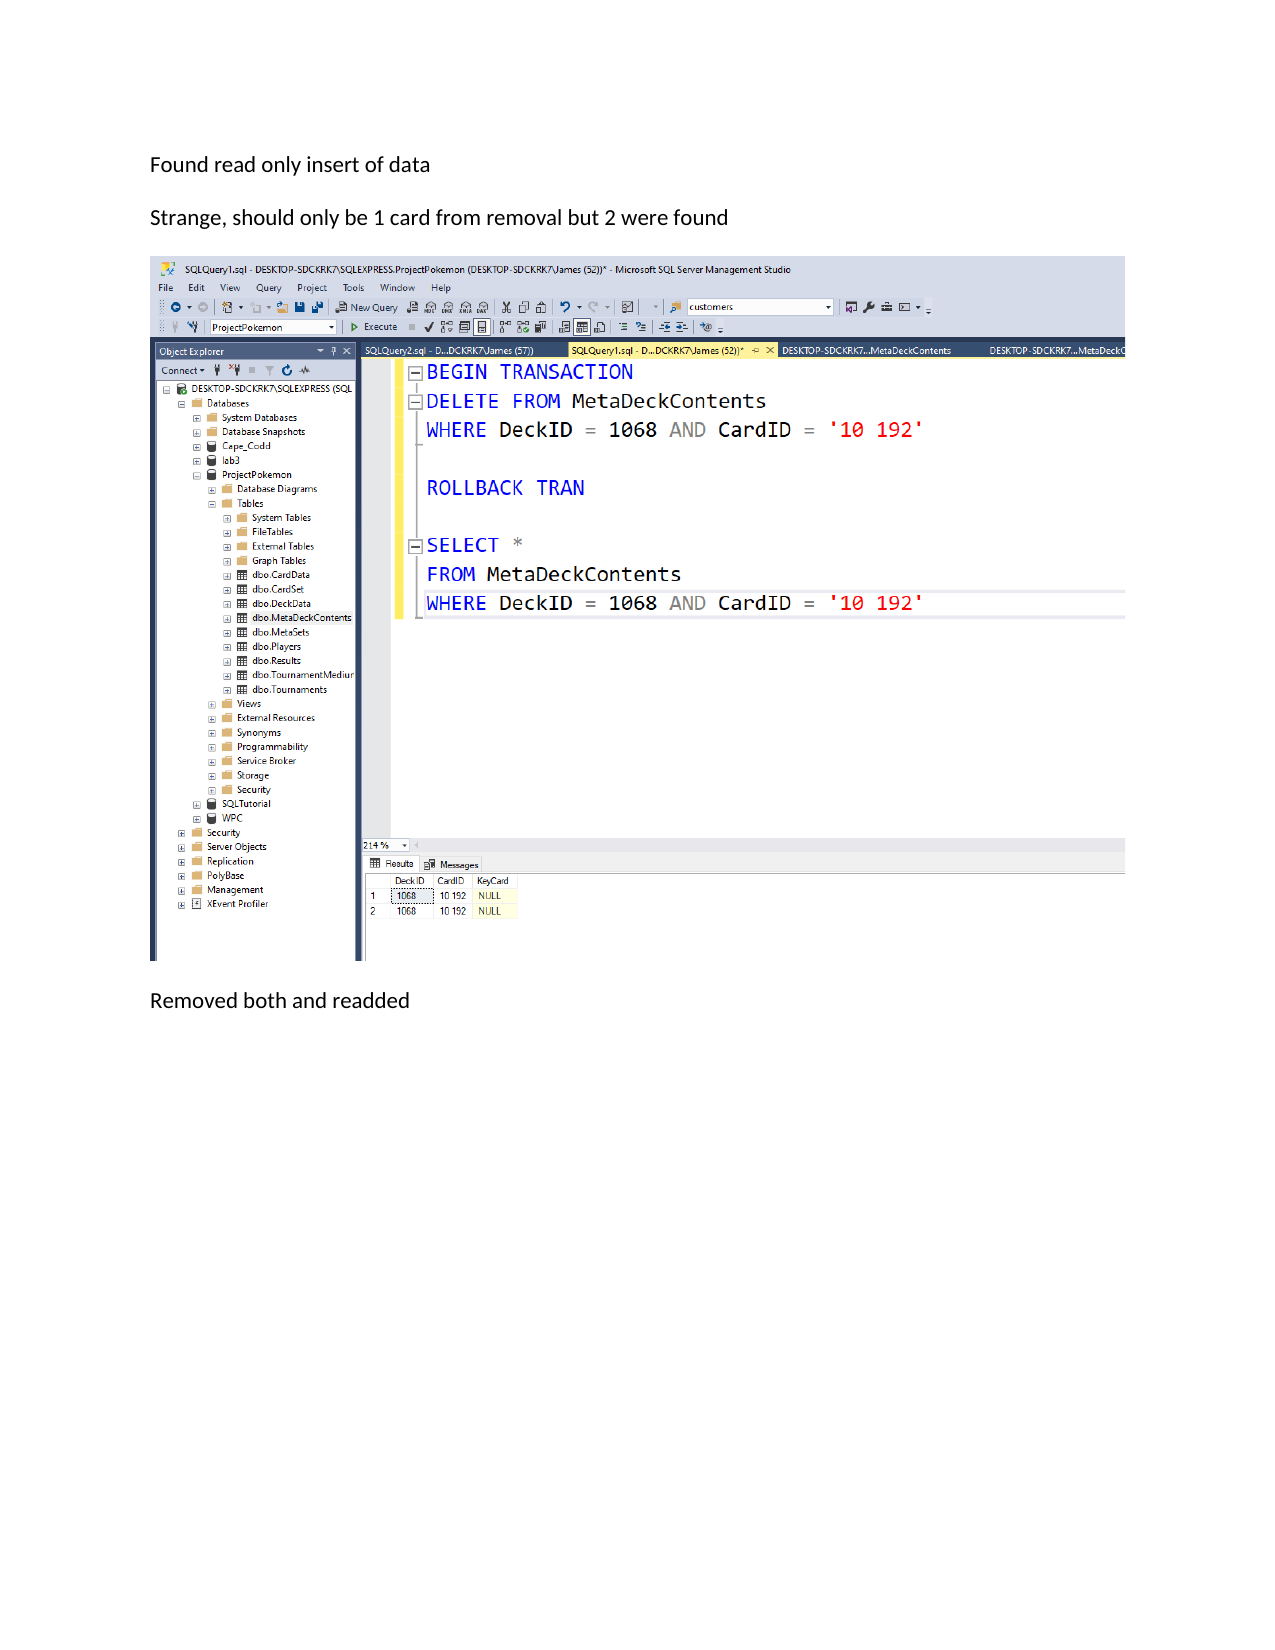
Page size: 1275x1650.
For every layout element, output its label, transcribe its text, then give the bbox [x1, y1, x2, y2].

picture [150, 256, 1125, 961]
text Strange, should only be 1 card from removal but 2 were found [150, 203, 1125, 231]
text Found read only insert of data [150, 150, 1125, 178]
text Removed both and readded [150, 986, 1125, 1014]
